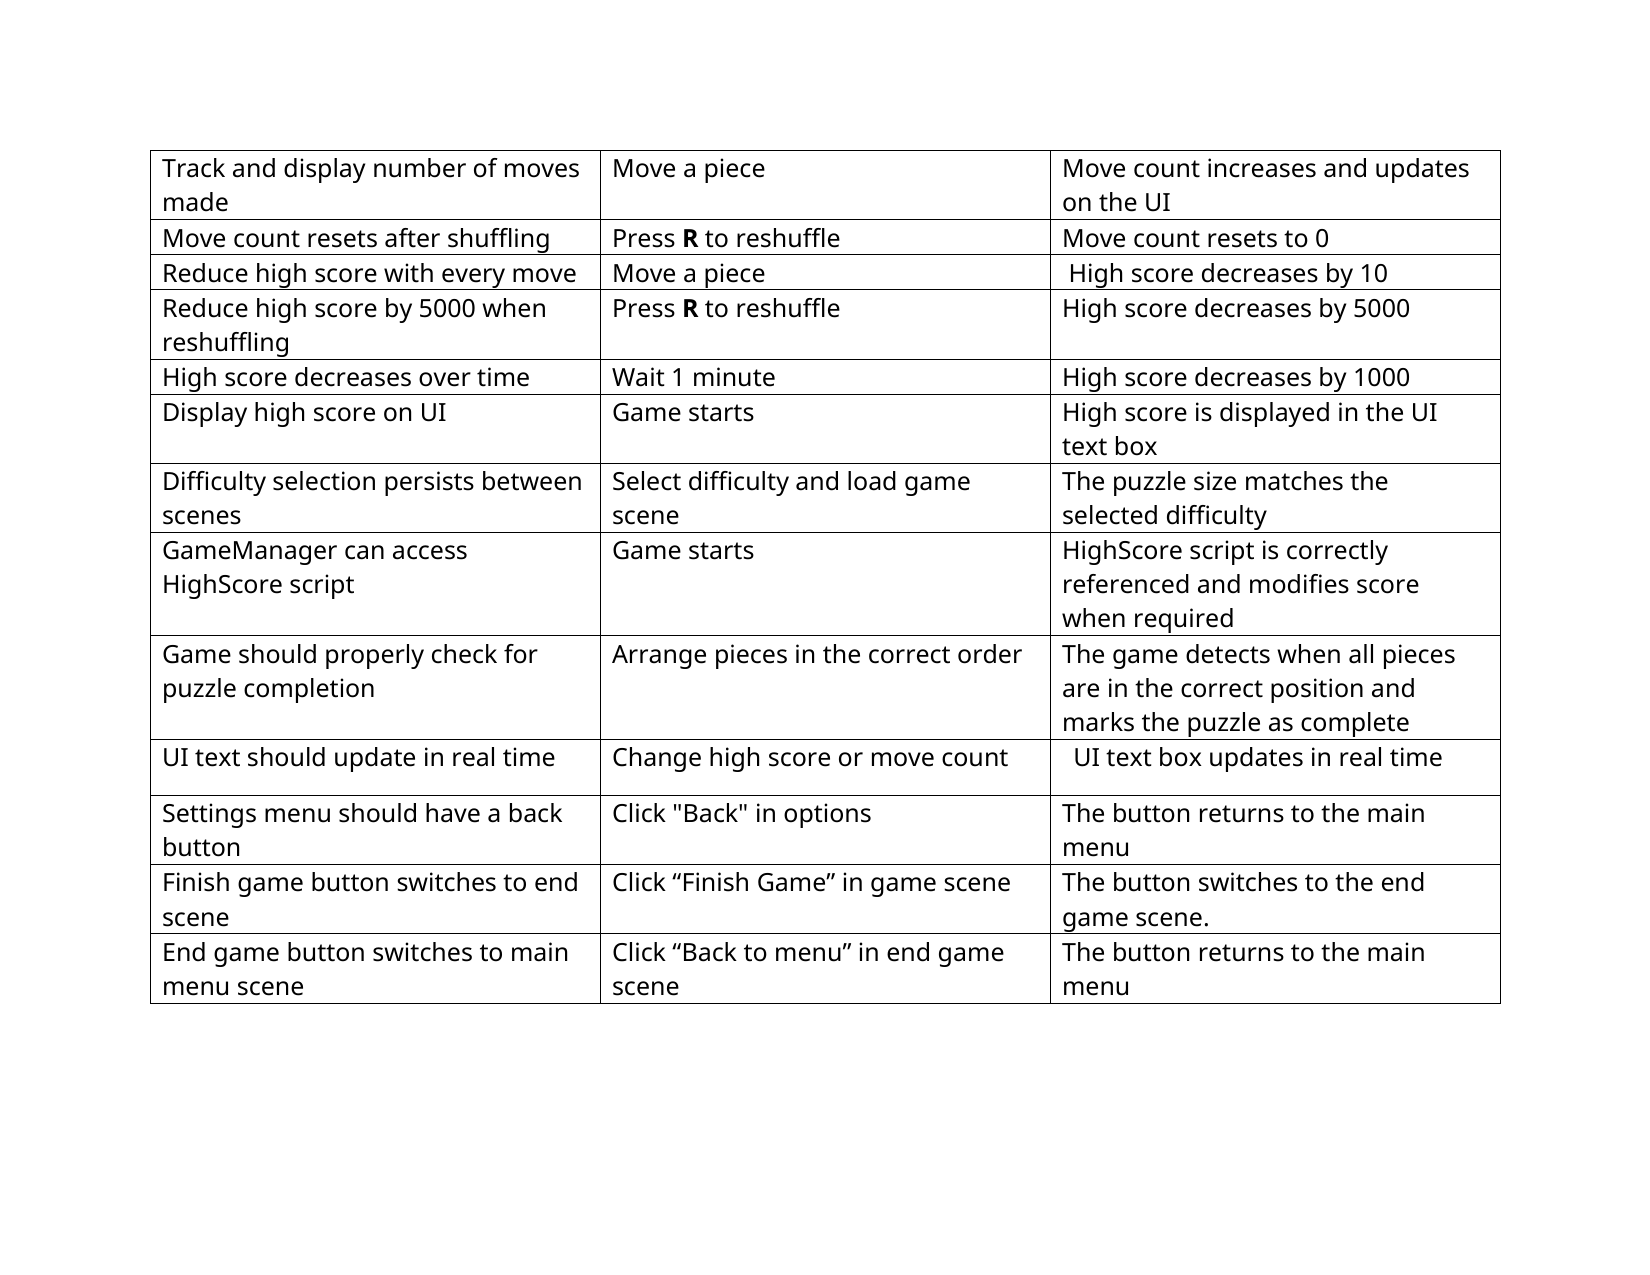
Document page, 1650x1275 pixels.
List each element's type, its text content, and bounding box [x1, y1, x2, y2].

table_cell Click “Finish Game” in game scene [601, 865, 1050, 933]
table_cell Track and display number of moves made [151, 151, 600, 219]
table_cell Reduce high score by 5000 when reshuffling [151, 290, 600, 358]
table_cell Game starts [601, 533, 1050, 635]
table_cell The puzzle size matches the selected difficulty [1051, 464, 1500, 532]
table_cell Move a piece [601, 255, 1050, 289]
table_cell Display high score on UI [151, 395, 600, 463]
table_cell Move count increases and updates on the UI [1051, 151, 1500, 219]
table_cell Difficulty selection persists between scenes [151, 464, 600, 532]
table_cell Click “Back to menu” in end game scene [601, 934, 1050, 1002]
table_cell UI text should update in real time [151, 740, 600, 795]
table_cell Select difficulty and load game scene [601, 464, 1050, 532]
table_cell Move a piece [601, 151, 1050, 219]
table_cell Wait 1 minute [601, 360, 1050, 394]
table_cell High score decreases by 1000 [1051, 360, 1500, 394]
table_cell The game detects when all pieces are in the correct position and marks the puzzle as complete [1051, 636, 1500, 738]
table_cell High score decreases by 10 [1051, 255, 1500, 289]
table_cell Arrange pieces in the correct order [601, 636, 1050, 738]
table_cell The button returns to the main menu [1051, 934, 1500, 1002]
table_cell Game should properly check for puzzle completion [151, 636, 600, 738]
table_cell Press R to reshuffle [601, 290, 1050, 358]
table_cell End game button switches to main menu scene [151, 934, 600, 1002]
table_cell The button returns to the main menu [1051, 796, 1500, 864]
table_cell Click "Back" in options [601, 796, 1050, 864]
table_cell Finish game button switches to end scene [151, 865, 600, 933]
table_cell GameManager can access HighScore script [151, 533, 600, 635]
table_cell Settings menu should have a back button [151, 796, 600, 864]
table_cell Press R to reshuffle [601, 220, 1050, 254]
table_cell High score decreases over time [151, 360, 600, 394]
table_cell Move count resets after shuffling [151, 220, 600, 254]
table_cell High score decreases by 5000 [1051, 290, 1500, 358]
table_cell [1051, 740, 1500, 795]
table_cell Move count resets to 0 [1051, 220, 1500, 254]
table_cell The button switches to the end game scene. [1051, 865, 1500, 933]
table_cell Game starts [601, 395, 1050, 463]
table_cell High score is displayed in the UI text box [1051, 395, 1500, 463]
table_cell Change high score or move count [601, 740, 1050, 795]
table_cell Reduce high score with every move [151, 255, 600, 289]
table_cell HighScore script is correctly referenced and modifies score when required [1051, 533, 1500, 635]
